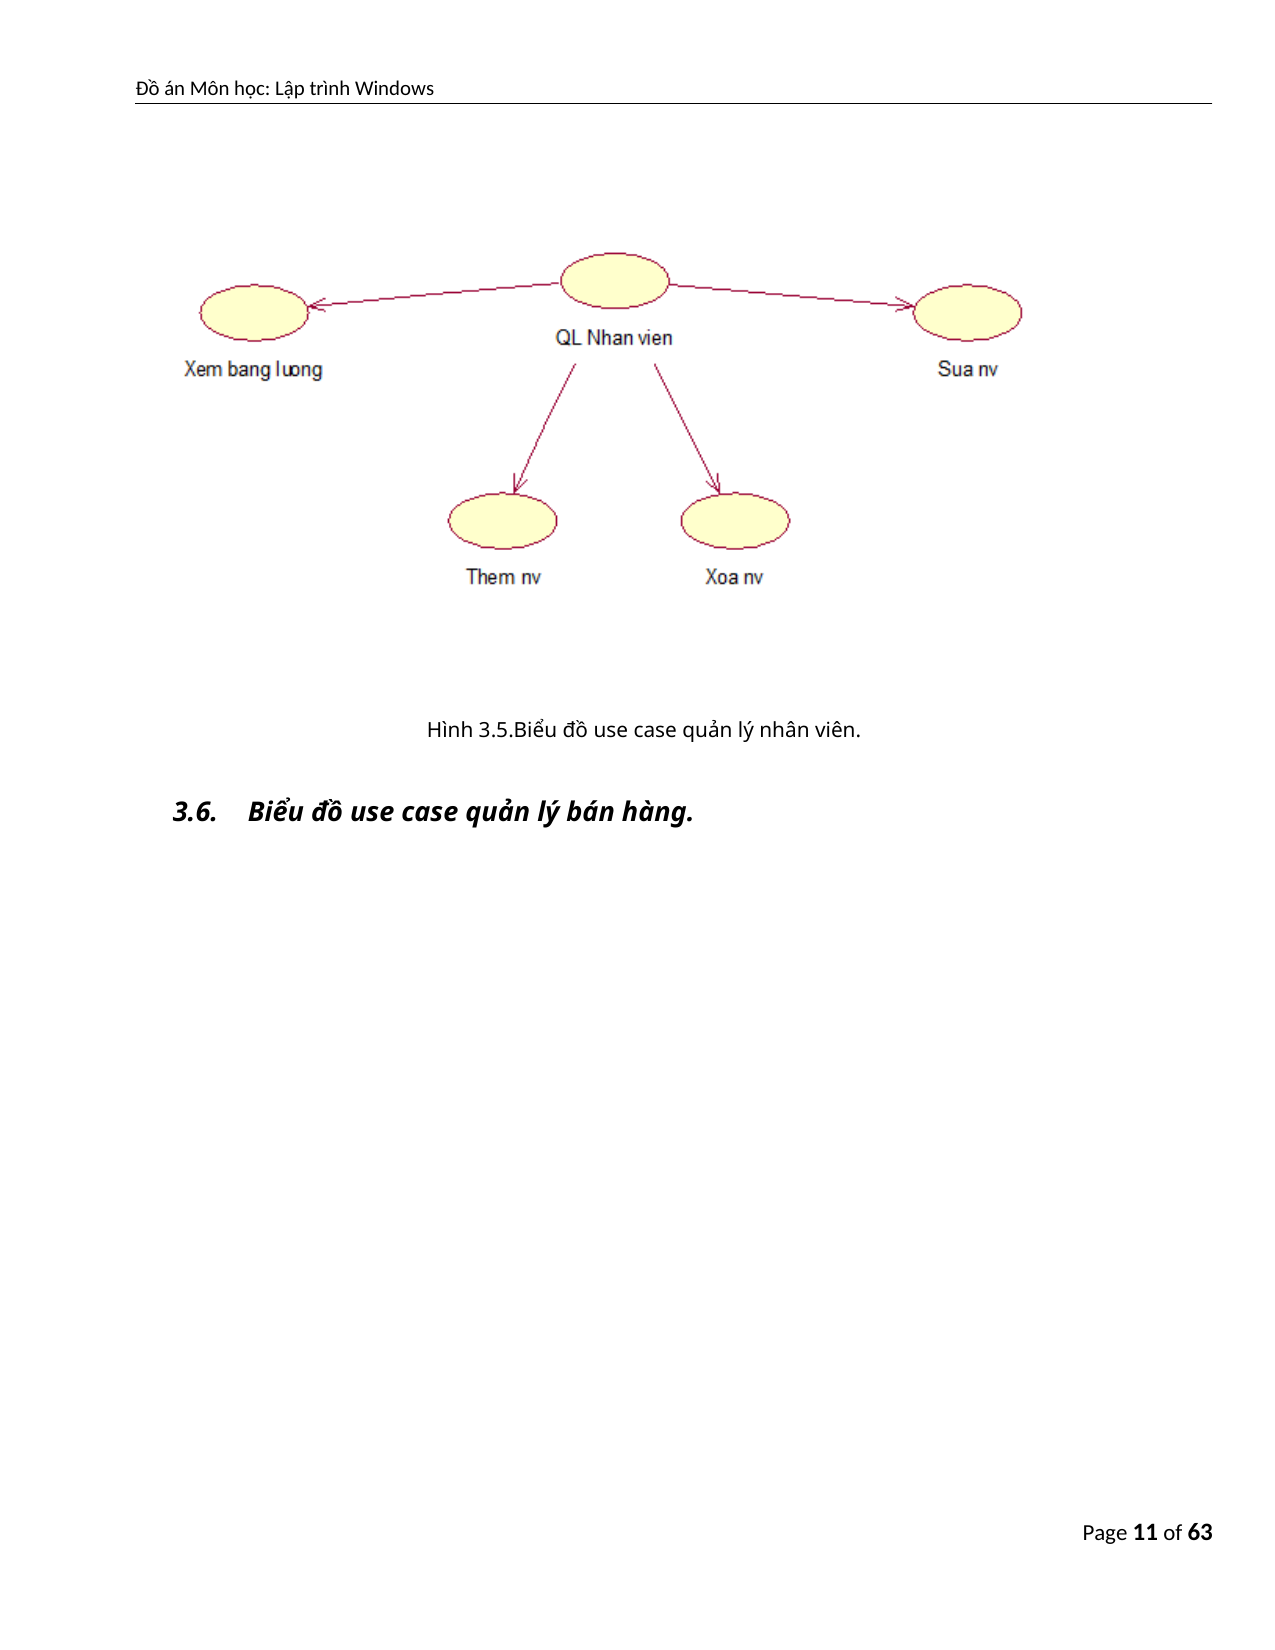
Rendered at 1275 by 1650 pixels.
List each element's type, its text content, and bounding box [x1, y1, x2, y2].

table_header Hình 3.5.Biểu đồ use case quản lý nhân viên. [415, 715, 929, 743]
list Biểu đồ use case quản lý bán hàng. [173, 793, 1212, 830]
